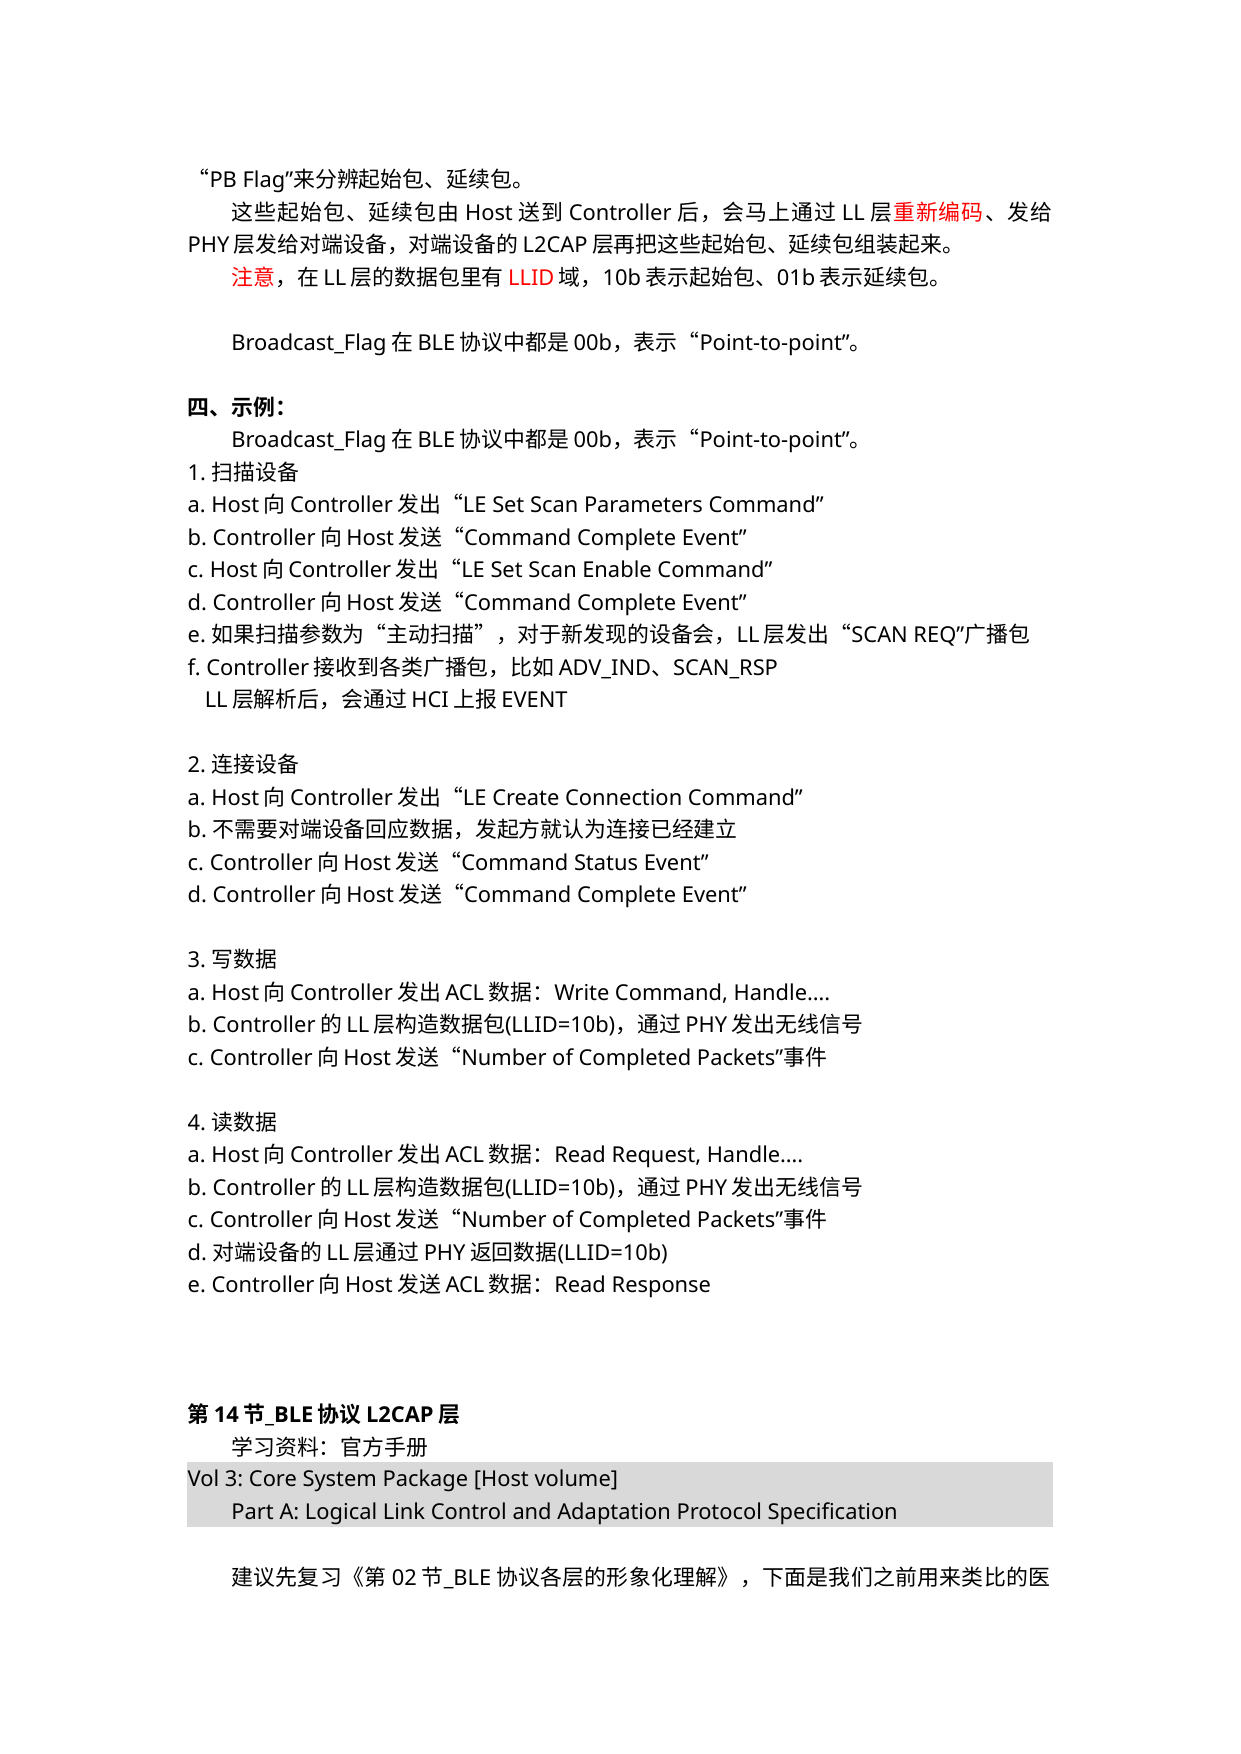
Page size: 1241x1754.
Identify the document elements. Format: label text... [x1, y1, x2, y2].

text c. Controller向Host发送“Number of Completed Packets”事件 [187, 1039, 1053, 1072]
text 学习资料：官方手册 [187, 1429, 1053, 1462]
text LL层解析后，会通过HCI上报EVENT [187, 682, 1053, 714]
text Broadcast_Flag在BLE协议中都是00b，表示“Point-to-point”。 [187, 422, 1053, 454]
text c. Controller向Host发送“Number of Completed Packets”事件 [187, 1202, 1053, 1234]
text d. 对端设备的LL层通过PHY返回数据(LLID=10b) [187, 1234, 1053, 1267]
text a. Host向Controller发出ACL数据：Read Request, Handle…. [187, 1137, 1053, 1169]
text 1. 扫描设备 [187, 454, 1053, 487]
text 四、示例： [187, 389, 1053, 422]
text a. Host向Controller发出“LE Create Connection Command” [187, 779, 1053, 812]
text c. Host向Controller发出“LE Set Scan Enable Command” [187, 552, 1053, 584]
text a. Host向Controller发出“LE Set Scan Parameters Command” [187, 487, 1053, 519]
text b. Controller的LL层构造数据包(LLID=10b)，通过PHY发出无线信号 [187, 1007, 1053, 1039]
text 4. 读数据 [187, 1104, 1053, 1137]
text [187, 1559, 1053, 1592]
text 第14节_BLE协议L2CAP层 [187, 1397, 1053, 1429]
text c. Controller向Host发送“Command Status Event” [187, 844, 1053, 877]
text 2. 连接设备 [187, 747, 1053, 779]
text b. Controller的LL层构造数据包(LLID=10b)，通过PHY发出无线信号 [187, 1169, 1053, 1202]
text Part A: Logical Link Control and Adaptation Protocol Specification [187, 1494, 1053, 1527]
text f. Controller接收到各类广播包，比如ADV_IND、SCAN_RSP [187, 649, 1053, 682]
text e. Controller向Host发送ACL数据：Read Response [187, 1267, 1053, 1299]
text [187, 162, 1053, 194]
text d. Controller向Host发送“Command Complete Event” [187, 877, 1053, 909]
text b. Controller向Host发送“Command Complete Event” [187, 519, 1053, 552]
text a. Host向Controller发出ACL数据：Write Command, Handle…. [187, 974, 1053, 1007]
text 注意，在LL层的数据包里有LLID域，10b表示起始包、01b表示延续包。 [187, 259, 1053, 292]
text Vol 3: Core System Package [Host volume] [187, 1462, 1053, 1494]
text e. 如果扫描参数为“主动扫描”，对于新发现的设备会，LL层发出“SCAN REQ”广播包 [187, 617, 1053, 649]
text b. 不需要对端设备回应数据，发起方就认为连接已经建立 [187, 812, 1053, 844]
text d. Controller向Host发送“Command Complete Event” [187, 584, 1053, 617]
text Broadcast_Flag在BLE协议中都是00b，表示“Point-to-point”。 [187, 324, 1053, 357]
text 这些起始包、延续包由Host送到Controller后，会马上通过LL层重新编码、发给PHY层发给对端设备，对端设备的L2CAP层再把这些起始包、延续包组装起来。 [187, 194, 1053, 259]
text 3. 写数据 [187, 942, 1053, 974]
